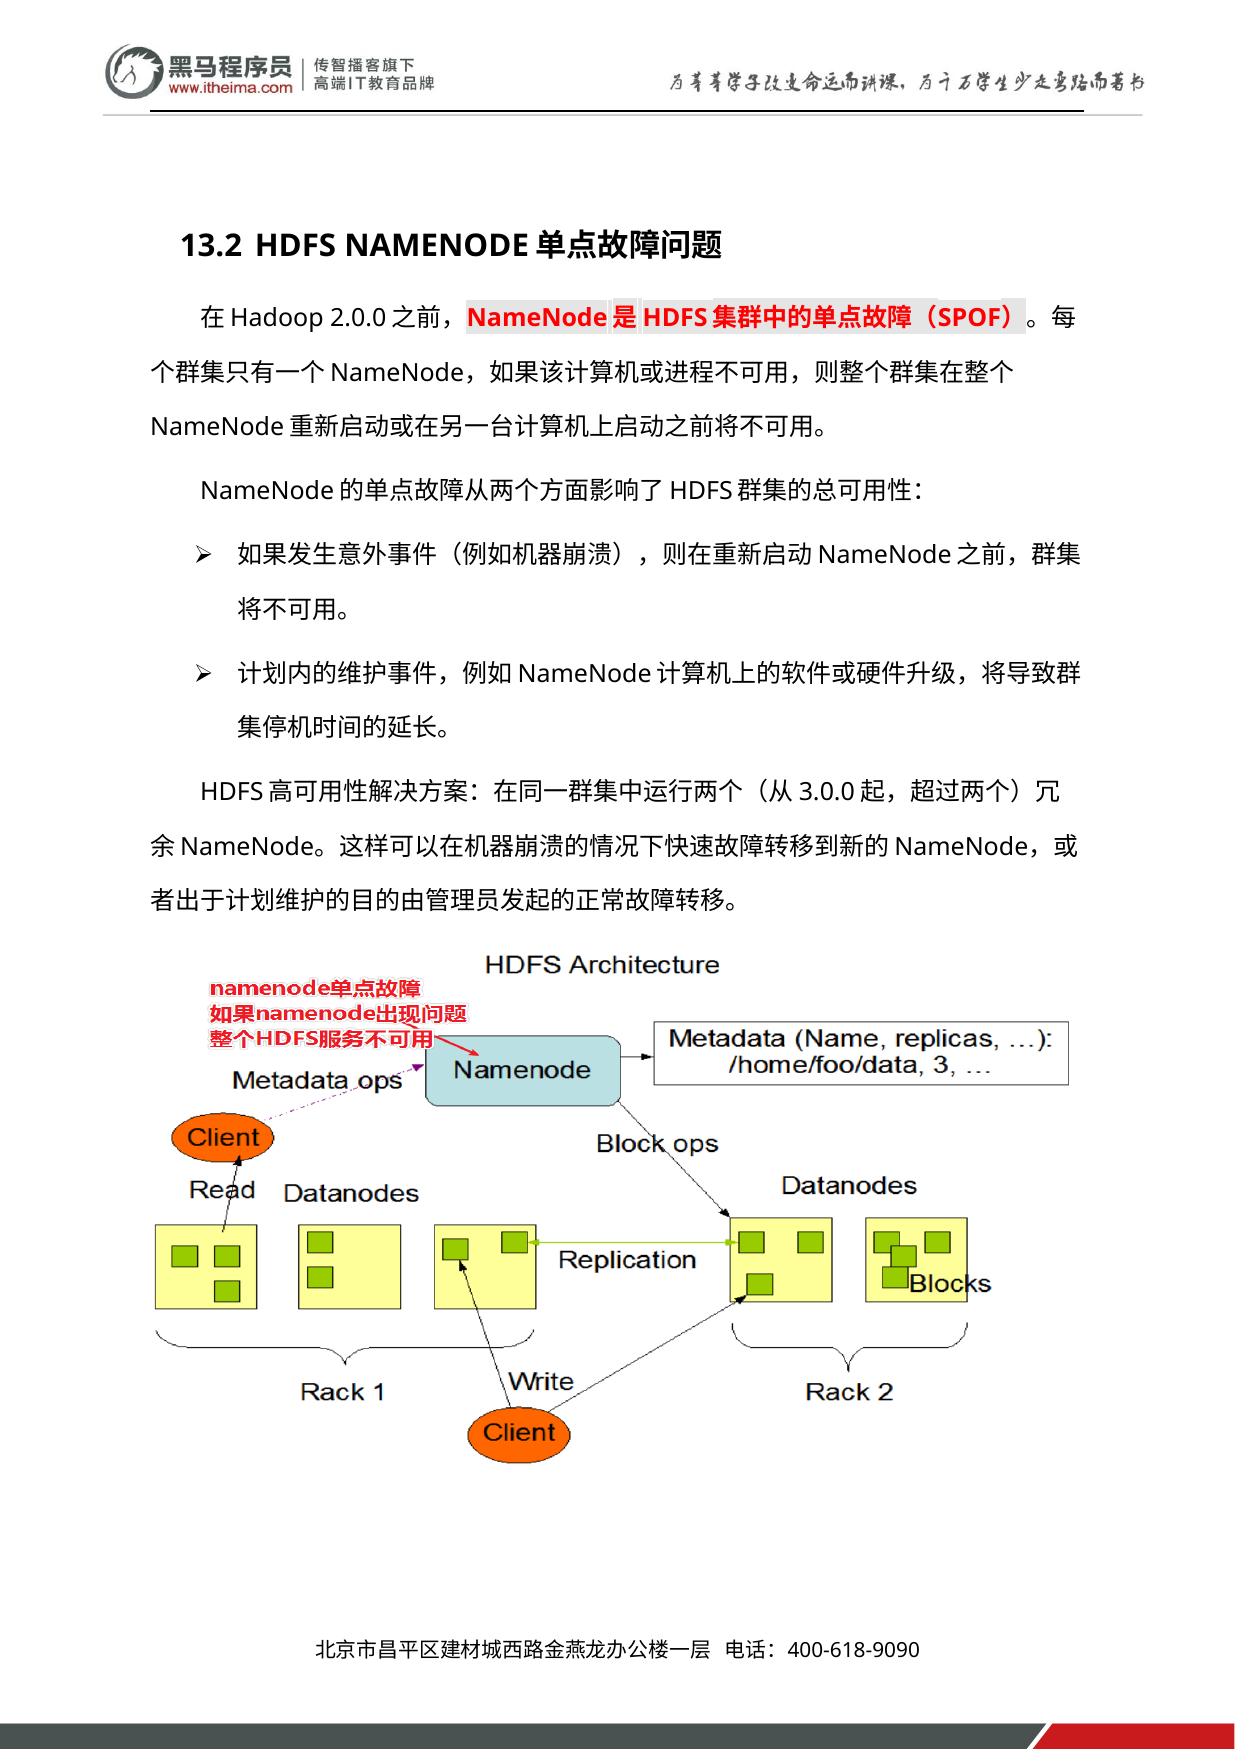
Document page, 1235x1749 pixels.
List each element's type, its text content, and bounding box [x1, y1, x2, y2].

picture [150, 944, 1085, 1470]
picture [0, 0, 1235, 123]
list 如果发生意外事件（例如机器崩溃），则在重新启动NameNode之前，群集将不可用。 [194, 535, 1084, 625]
list 计划内的维护事件，例如NameNode计算机上的软件或硬件升级，将导致群集停机时间的延长。 [194, 653, 1084, 744]
text HDFS高可用性解决方案：在同一群集中运行两个（从3.0.0起，超过两个）冗余NameNode。这样可以在机器崩溃的情况下快速故障转移到新的NameNode，或者出于计划维护的目的由管理员发起的正常故障转移。 [150, 772, 1084, 917]
picture [0, 1664, 1235, 1749]
text NameNode的单点故障从两个方面影响了HDFS群集的总可用性： [150, 471, 1084, 507]
subtitle HDFS NAMENODE单点故障问题 [179, 220, 1084, 265]
text 在Hadoop 2.0.0之前，NameNode是HDFS集群中的单点故障（SPOF）。每个群集只有一个NameNode，如果该计算机或进程不可用，则整个群集在整个NameNode重新启动或在另一台计算机上启动之前将不可用。 [150, 298, 1084, 443]
